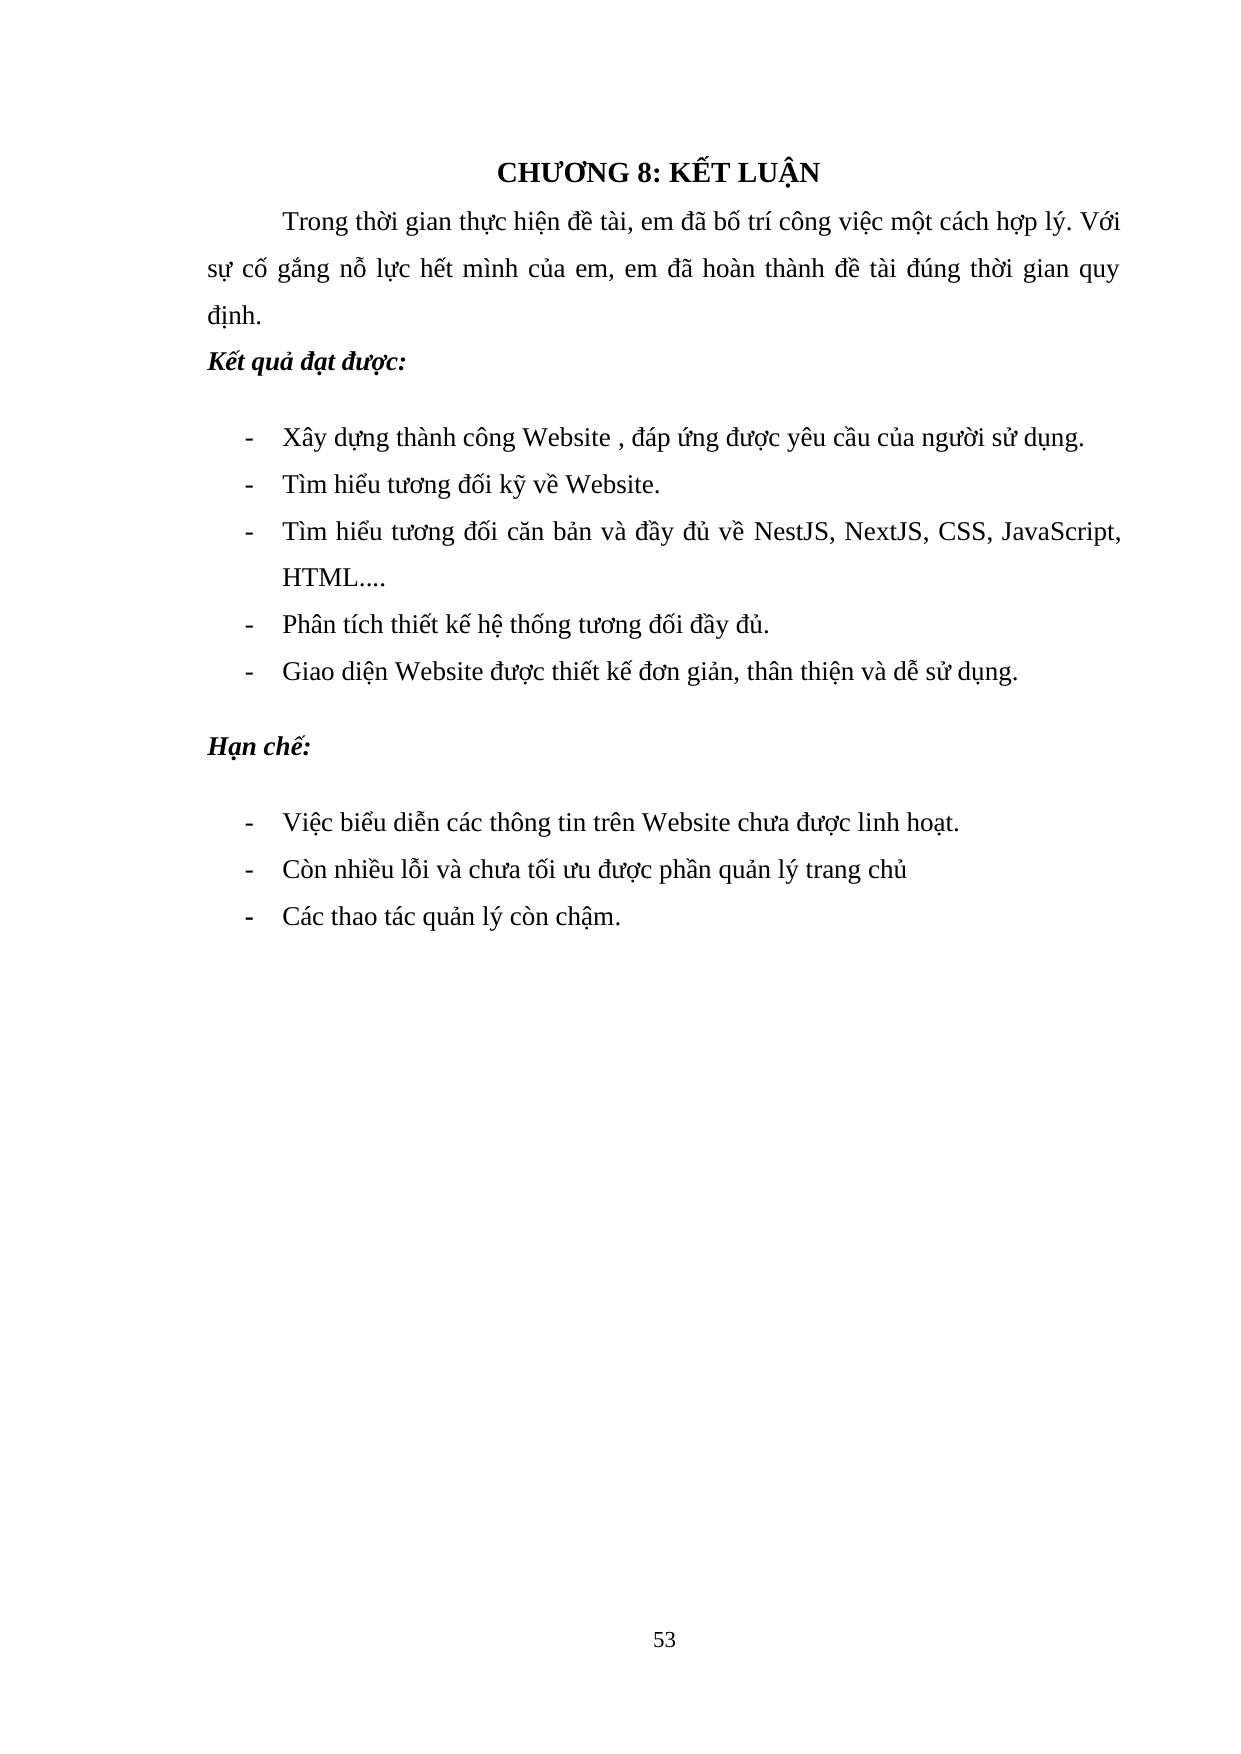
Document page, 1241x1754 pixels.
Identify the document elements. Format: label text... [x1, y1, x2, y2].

list Phân tích thiết kế hệ thống tương đối đầy đủ. [244, 608, 1122, 639]
subtitle CHƯƠNG 8: KẾT LUẬN [207, 155, 1110, 189]
list Tìm hiểu tương đối căn bản và đầy đủ về NestJS, NextJS, CSS, JavaScript, HTML.... [244, 514, 1122, 592]
list Việc biểu diễn các thông tin trên Website chưa được linh hoạt. [244, 806, 1122, 837]
list Tìm hiểu tương đối kỹ về Website. [244, 468, 1122, 499]
list Giao diện Website được thiết kế đơn giản, thân thiện và dễ sử dụng. [244, 654, 1122, 686]
text Trong thời gian thực hiện đề tài, em đã bố trí công việc một cách hợp lý. Với sự cố gắng nỗ lực hết mình của em, em đã hoàn thành đề tài đúng thời gian quy định. [207, 205, 1122, 330]
list Xây dựng thành công Website , đáp ứng được yêu cầu của người sử dụng. [244, 421, 1122, 452]
text Kết quả đạt được: [207, 345, 1122, 377]
text Hạn chế: [207, 730, 1122, 762]
list Các thao tác quản lý còn chậm. [244, 899, 1122, 931]
list Còn nhiều lỗi và chưa tối ưu được phần quản lý trang chủ [244, 853, 1122, 884]
